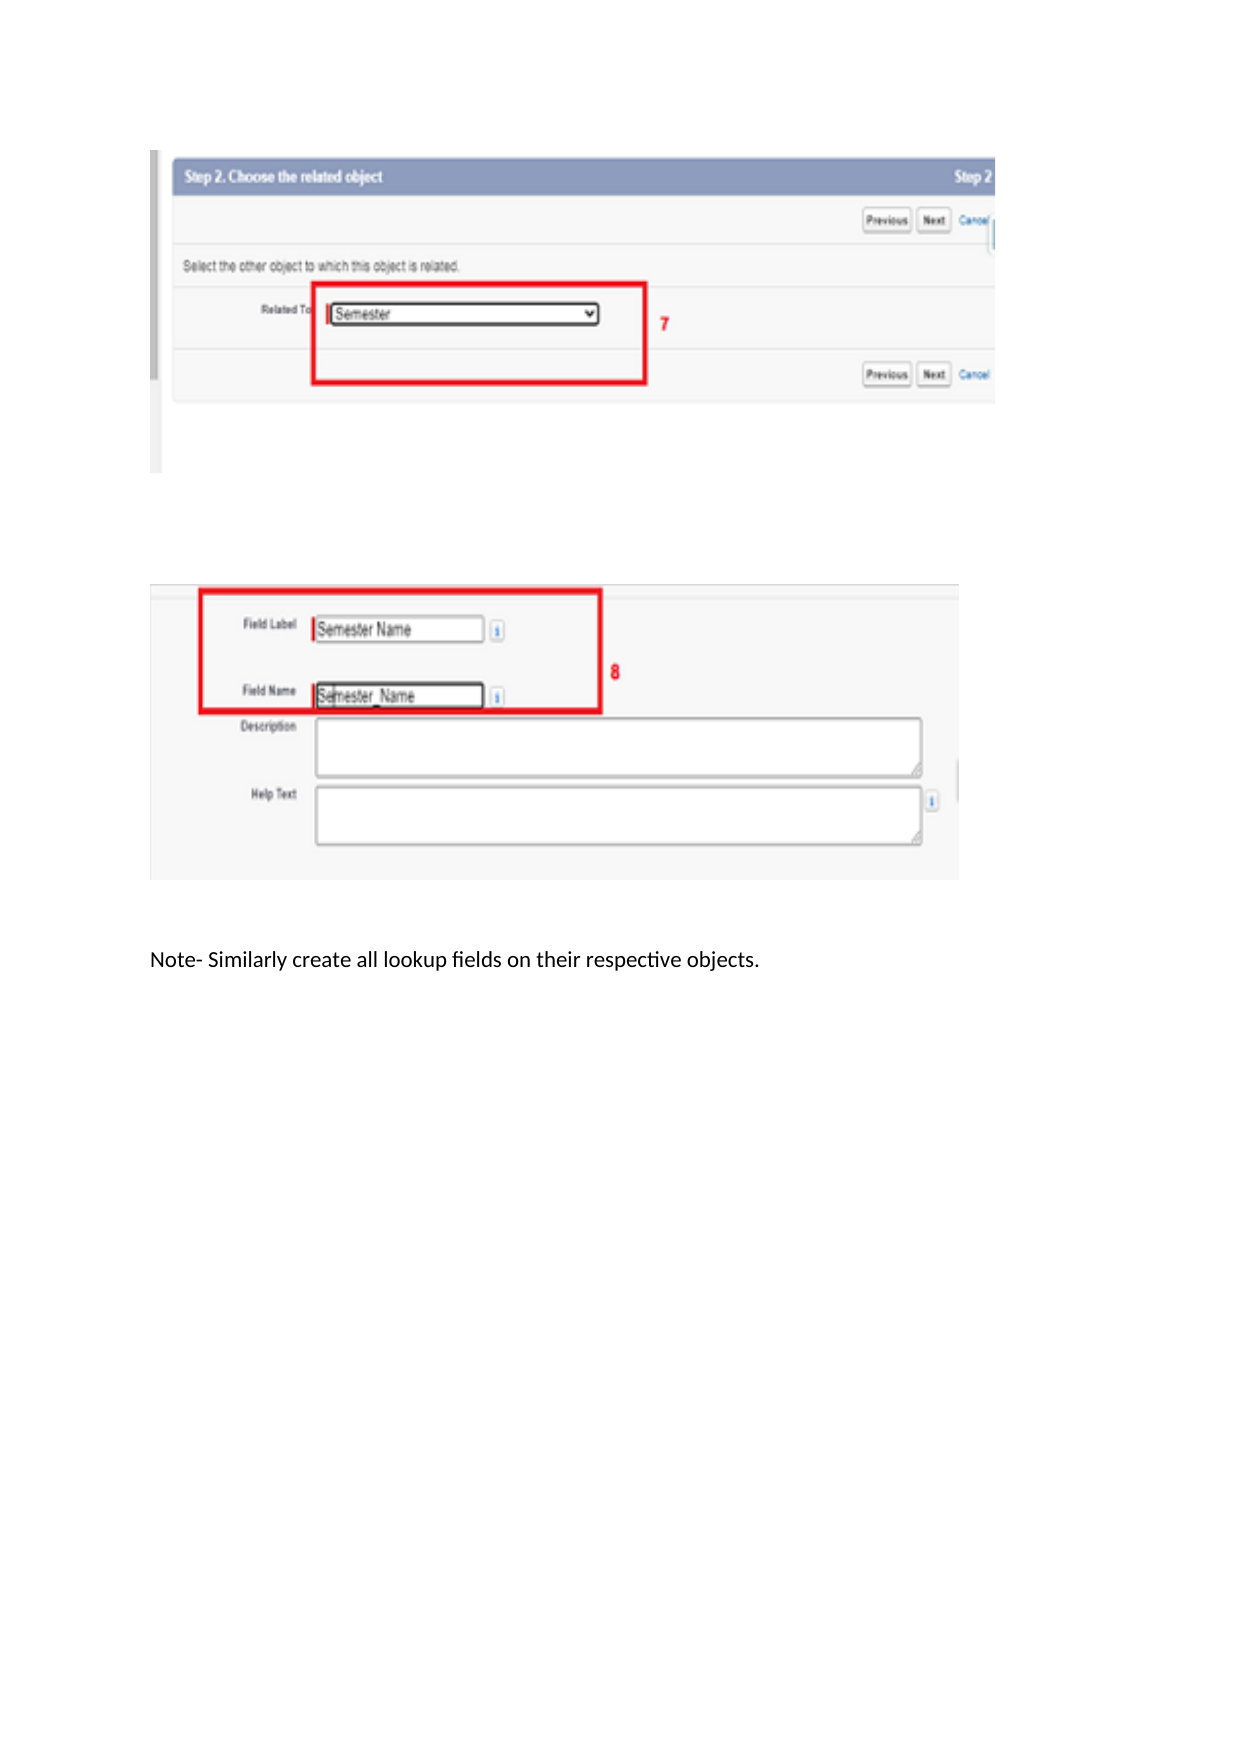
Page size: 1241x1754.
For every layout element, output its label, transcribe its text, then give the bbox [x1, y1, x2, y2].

picture [150, 150, 996, 473]
text Note- Similarly create all lookup fields on their respective objects. [150, 945, 1090, 973]
picture [150, 584, 959, 880]
